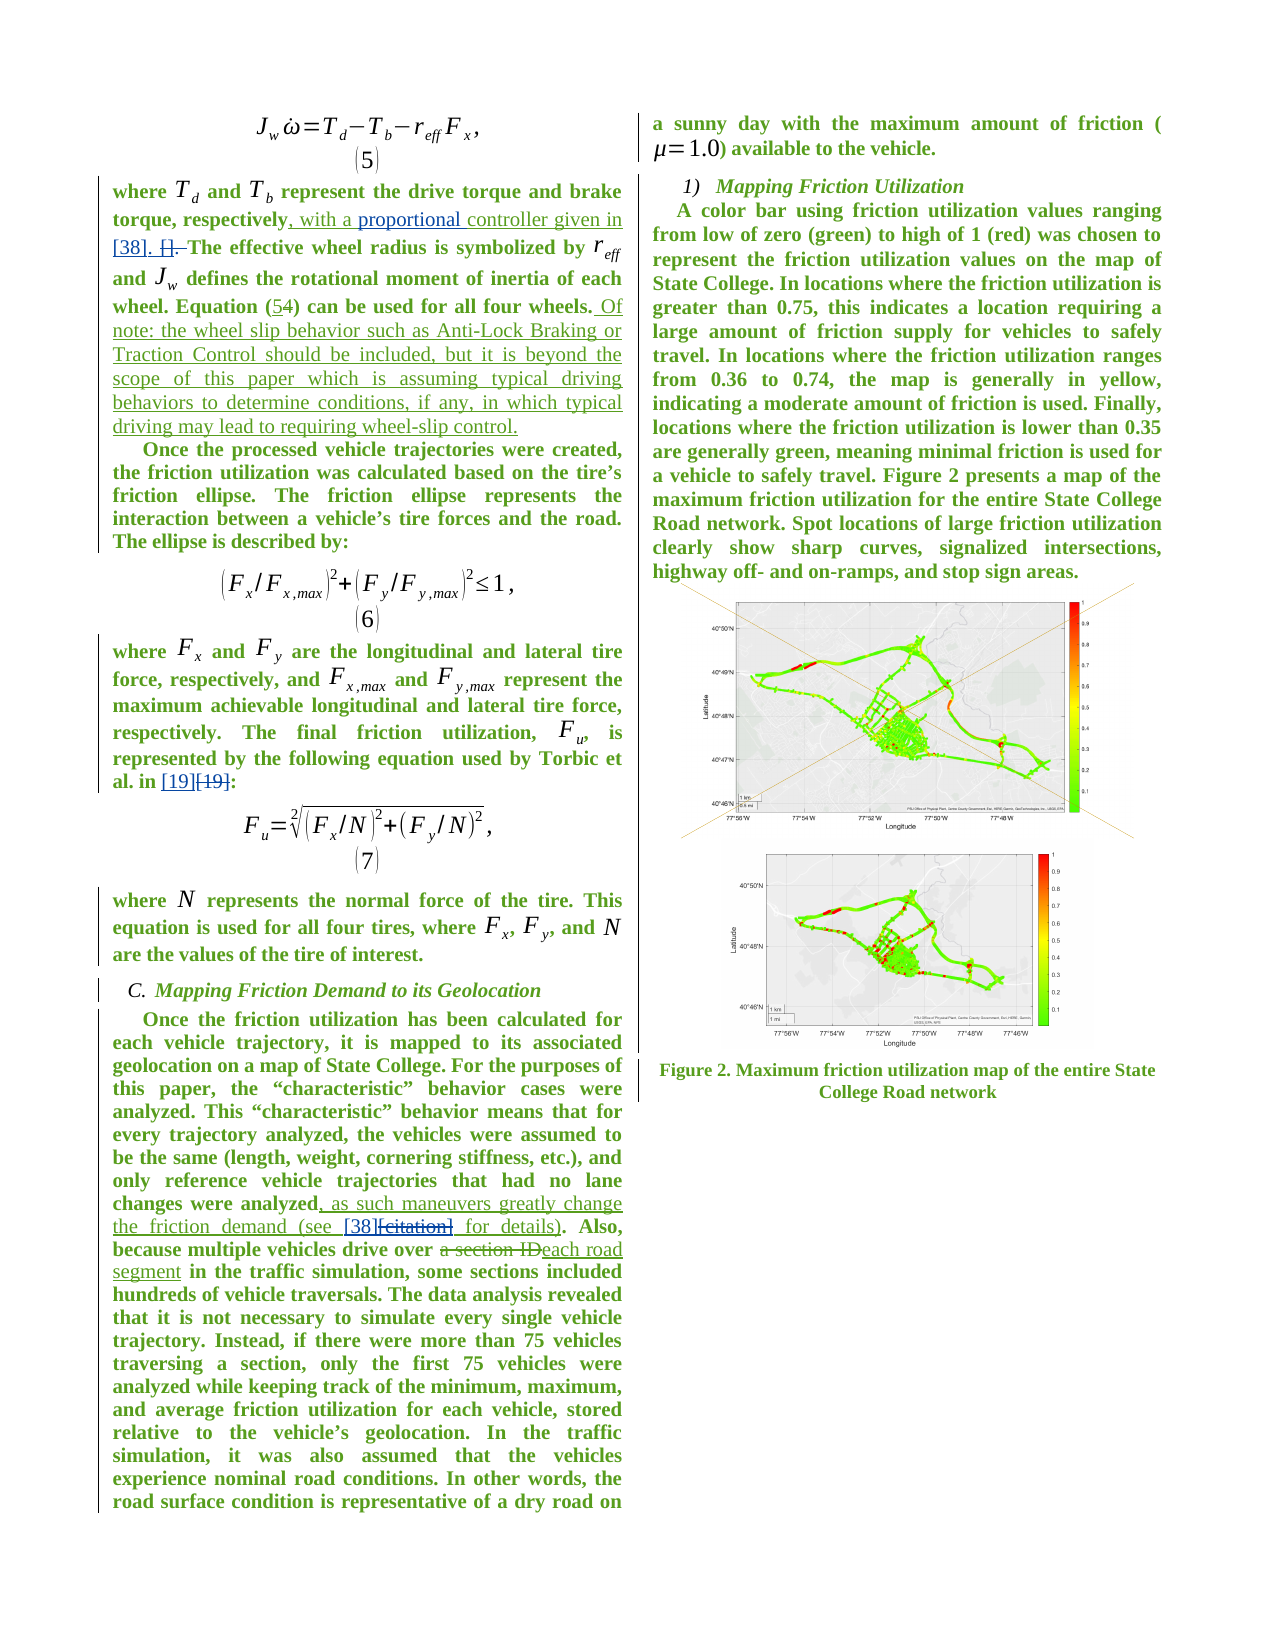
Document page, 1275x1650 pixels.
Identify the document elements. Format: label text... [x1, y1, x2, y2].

picture [721, 838, 1094, 1049]
text A color bar using friction utilization values ranging from low of zero (green) to high of 1 (red) was chosen to represent the friction utilization values on the map of State College. In locations where the friction utilization is greater than 0.75, this indicates a location requiring a large amount of friction supply for vehicles to safely travel. In locations where the friction utilization ranges from 0.36 to 0.74, the map is generally in yellow, indicating a moderate amount of friction is used. Finally, locations where the friction utilization is lower than 0.35 are generally green, meaning minimal friction is used for a vehicle to safely travel. Figure 2 presents a map of the maximum friction utilization for the entire State College Road network. Spot locations of large friction utilization clearly show sharp curves, signalized intersections, highway off- and on-ramps, and stop sign areas. [652, 198, 1162, 583]
text Figure 2. Maximum friction utilization map of the entire State College Road network [652, 1059, 1162, 1102]
subtitle Mapping Friction Utilization [682, 174, 1162, 198]
text Once the processed vehicle trajectories were created, the friction utilization was calculated based on the tire’s friction ellipse. The friction ellipse represents the interaction between a vehicle’s tire forces and the road. The ellipse is described by: [112, 438, 622, 553]
text Once the friction utilization has been calculated for each vehicle trajectory, it is mapped to its associated geolocation on a map of State College. For the purposes of this paper, the “characteristic” behavior cases were analyzed. This “characteristic” behavior means that for every trajectory analyzed, the vehicles were assumed to be the same (length, weight, cornering stiffness, etc.), and only reference vehicle trajectories that had no lane changes were analyzed. Also, because multiple vehicles drive over in the traffic simulation, some sections included hundreds of vehicle traversals. The data analysis revealed that it is not necessary to simulate every single vehicle trajectory. Instead, if there were more than 75 vehicles traversing a section, only the first 75 vehicles were analyzed while keeping track of the minimum, maximum, and average friction utilization for each vehicle, stored relative to the vehicle’s geolocation. In the traffic simulation, it was also assumed that the vehicles experience nominal road conditions. In other words, the road surface condition is representative of a dry road on a sunny day with the maximum amount of friction () available to the vehicle. [112, 1009, 622, 1513]
text where represents the normal force of the tire. This equation is used for all four tires, where , , and are the values of the tire of interest. [112, 887, 622, 966]
subtitle Mapping Friction Demand to its Geolocation [127, 978, 622, 1002]
text where and represent the drive torque and brake torque, respectivelyThe effective wheel radius is symbolized by and defines the rotational moment of inertia of each wheel. Equation () can be used for all four wheels. [112, 412, 622, 438]
text where and are the longitudinal and lateral tire force, respectively, and and represent the maximum achievable longitudinal and lateral tire force, respectively. The final friction utilization, , is represented by the following equation used by Torbic et al. in : [112, 634, 622, 793]
text where and represent the drive torque and brake torque, respectivelyThe effective wheel radius is symbolized by and defines the rotational moment of inertia of each wheel. Equation () can be used for all four wheels. [112, 176, 622, 339]
